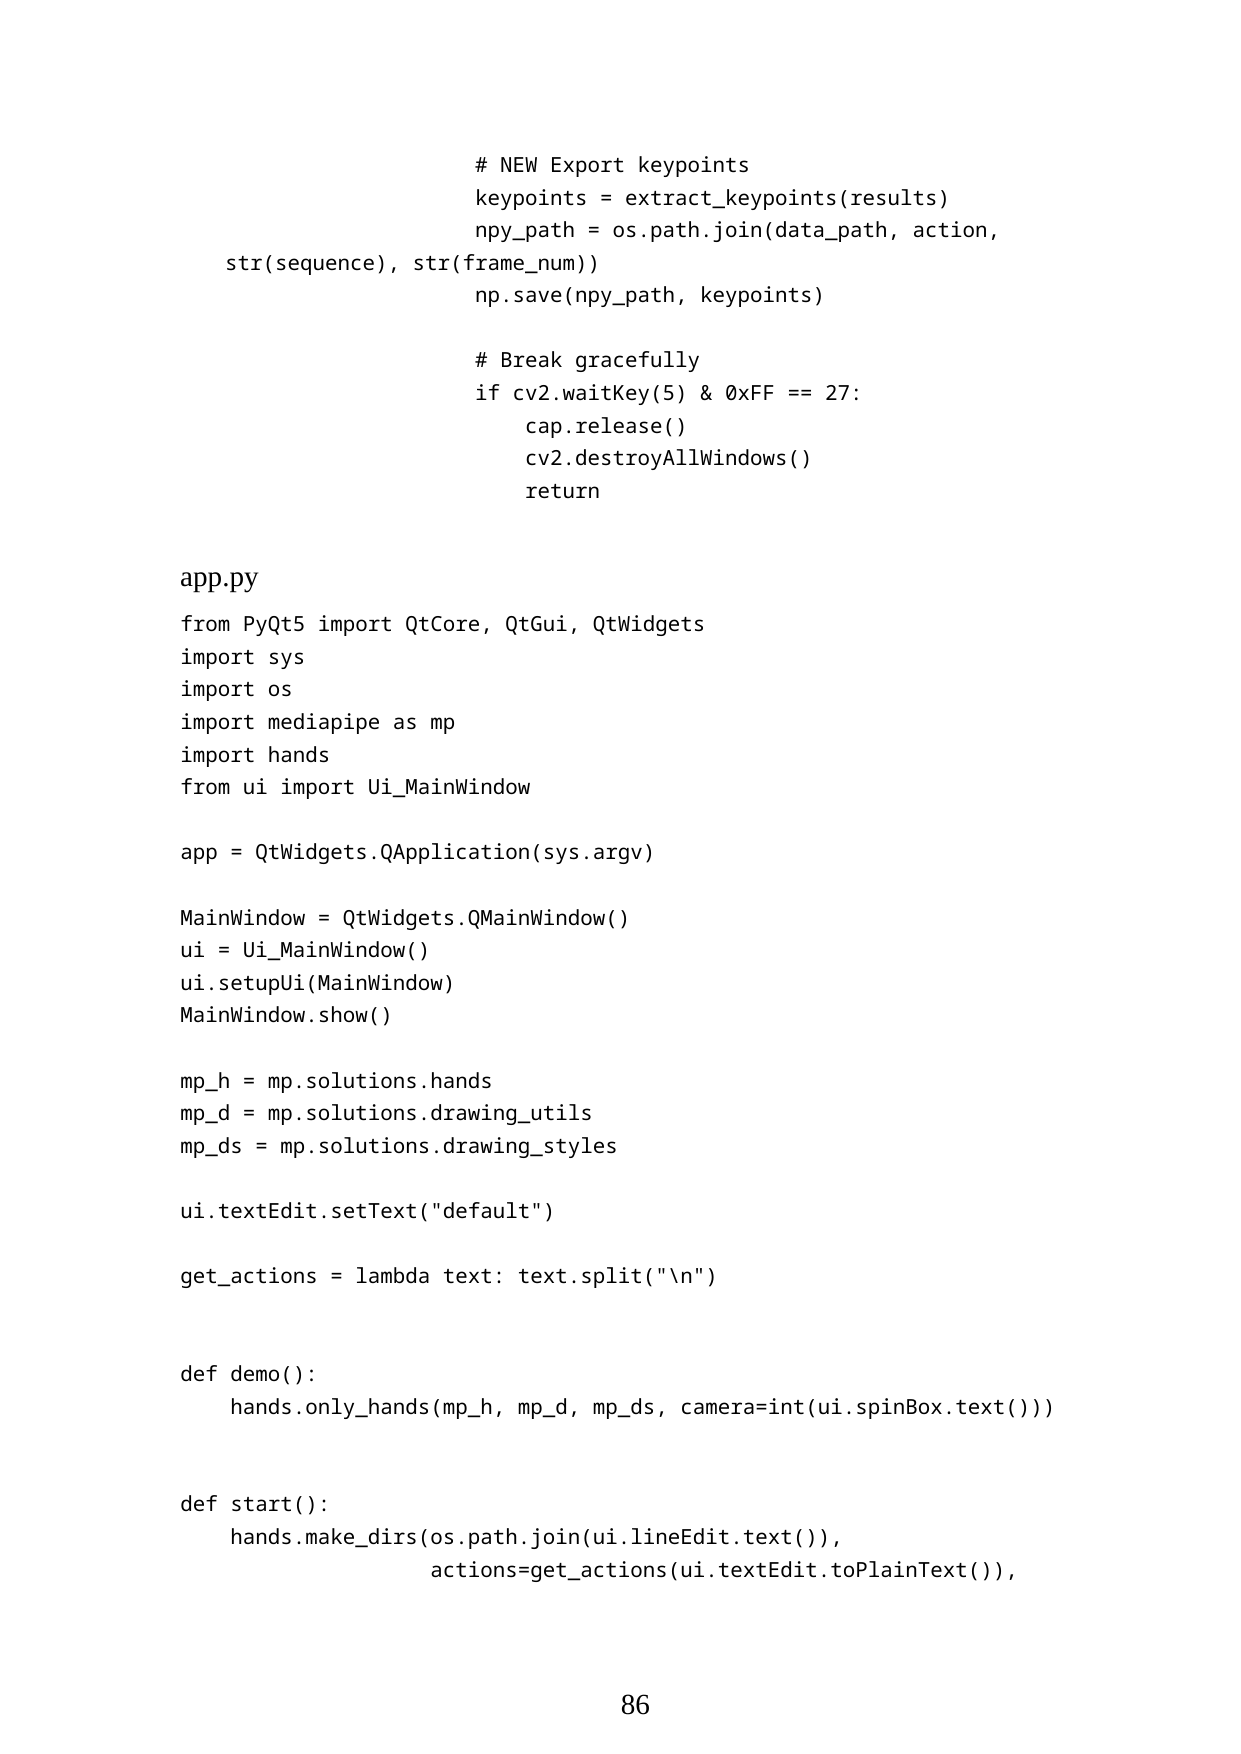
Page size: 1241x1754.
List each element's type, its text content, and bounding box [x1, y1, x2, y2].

text return [225, 476, 1090, 504]
text MainWindow = QtWidgets.QMainWindow() [150, 903, 1090, 931]
text cap.release() [225, 411, 1090, 439]
text ui.setupUi(MainWindow) [150, 968, 1090, 996]
text npy_path = os.path.join(data_path, action, str(sequence), str(frame_num)) [225, 215, 1090, 276]
text ui.textEdit.setText("default") [150, 1196, 1090, 1224]
text def demo(): [150, 1359, 1090, 1388]
text keypoints = extract_keypoints(results) [225, 183, 1090, 211]
text app.py [150, 559, 1090, 592]
text get_actions = lambda text: text.split("\n") [150, 1261, 1090, 1290]
text mp_ds = mp.solutions.drawing_styles [150, 1131, 1090, 1159]
text if cv2.waitKey(5) & 0xFF == 27: [225, 378, 1090, 407]
text hands.make_dirs(os.path.join(ui.lineEdit.text()), [150, 1522, 1090, 1551]
text import mediapipe as mp [150, 707, 1090, 736]
text ui = Ui_MainWindow() [150, 935, 1090, 964]
text actions=get_actions(ui.textEdit.toPlainText()), [150, 1555, 1090, 1583]
text def start(): [150, 1489, 1090, 1518]
text # NEW Export keypoints [225, 150, 1090, 178]
text np.save(npy_path, keypoints) [225, 280, 1090, 309]
text import sys [150, 642, 1090, 670]
text cv2.destroyAllWindows() [225, 443, 1090, 472]
text MainWindow.show() [150, 1001, 1090, 1029]
text app = QtWidgets.QApplication(sys.argv) [150, 837, 1090, 866]
text mp_h = mp.solutions.hands [150, 1066, 1090, 1094]
text import hands [150, 740, 1090, 768]
text # Break gracefully [225, 346, 1090, 374]
text from ui import Ui_MainWindow [150, 772, 1090, 801]
text from PyQt5 import QtCore, QtGui, QtWidgets [150, 609, 1090, 638]
text import os [150, 674, 1090, 703]
text mp_d = mp.solutions.drawing_utils [150, 1098, 1090, 1127]
text hands.only_hands(mp_h, mp_d, mp_ds, camera=int(ui.spinBox.text())) [150, 1392, 1090, 1420]
